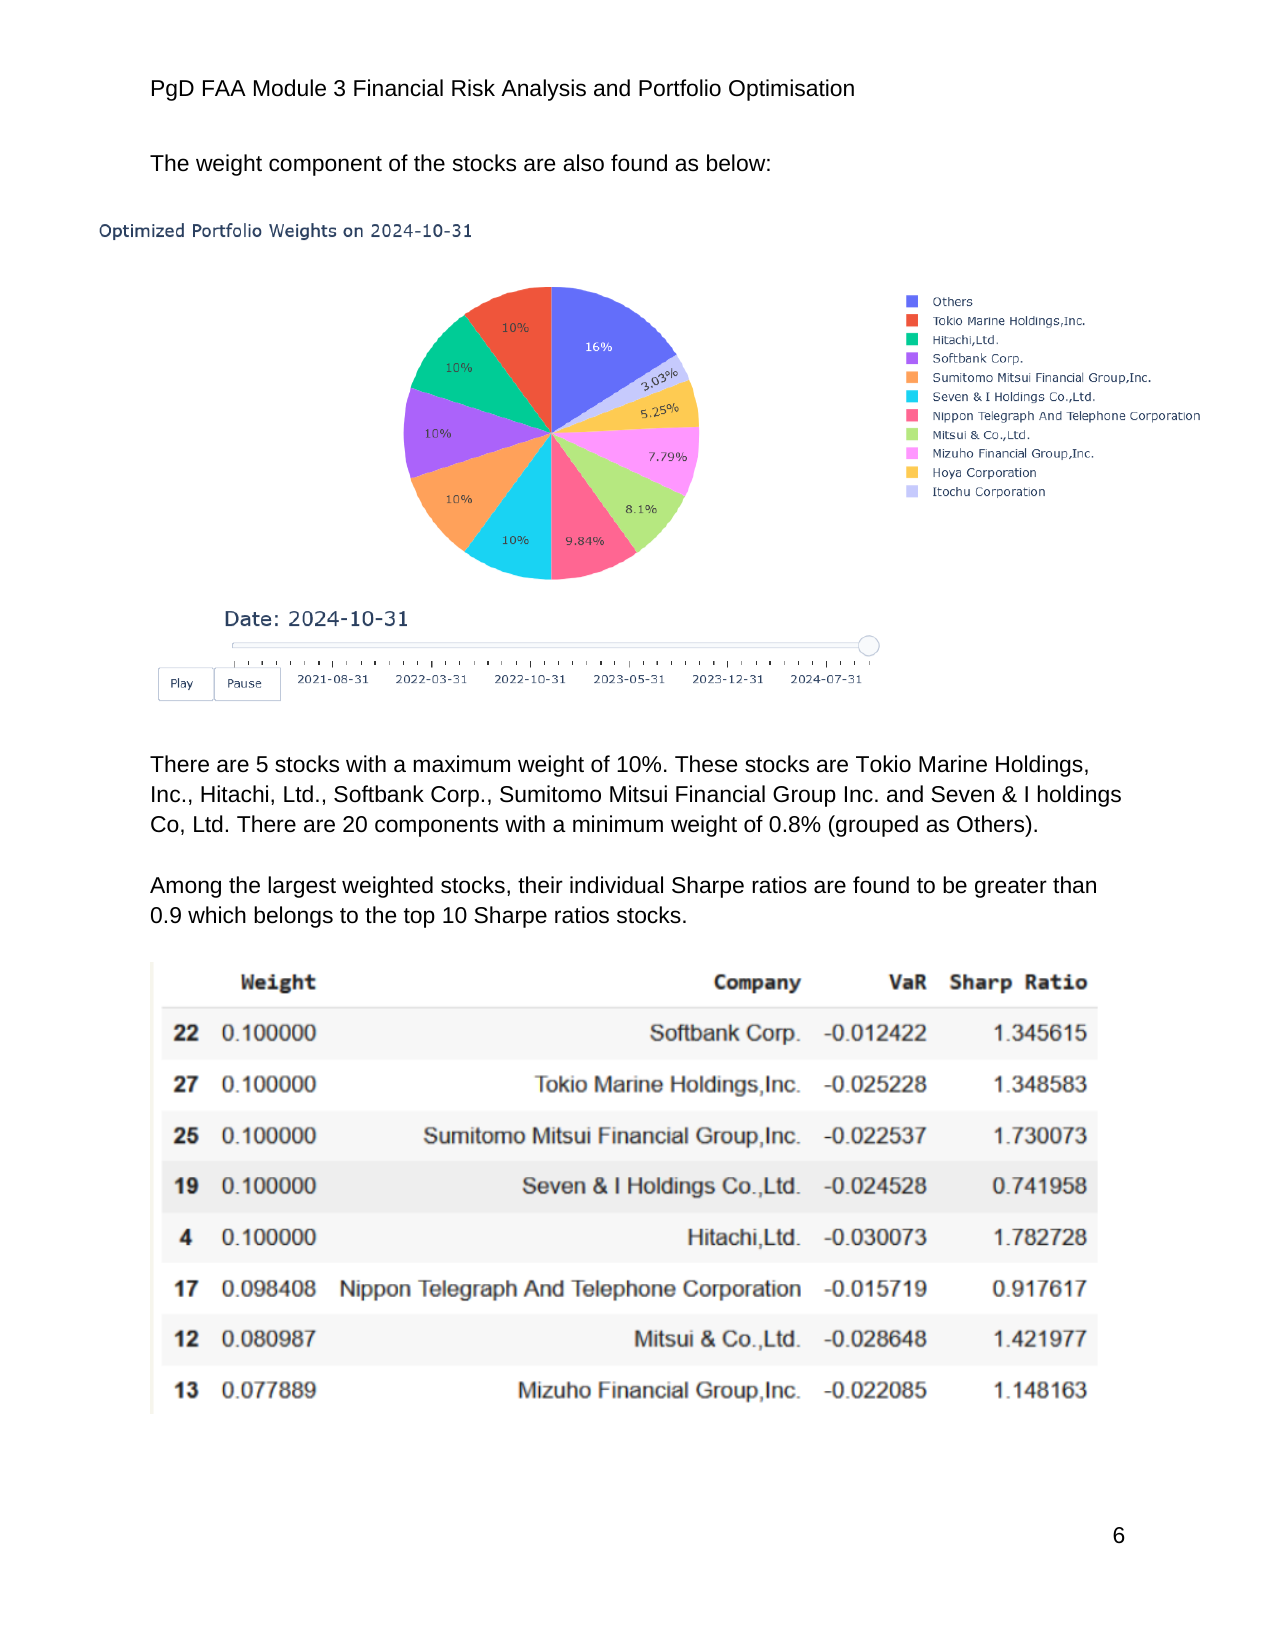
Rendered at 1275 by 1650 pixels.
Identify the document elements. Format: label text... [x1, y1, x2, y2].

picture [80, 207, 1210, 713]
text The weight component of the stocks are also found as below: [150, 150, 1125, 176]
text There are 5 stocks with a maximum weight of 10%. These stocks are Tokio Marine Holdings, Inc., Hitachi, Ltd., Softbank Corp., Sumitomo Mitsui Financial Group Inc. and Seven & I holdings Co, Ltd. There are 20 components with a minimum weight of 0.8% (grouped as Others). [150, 751, 1125, 837]
text Among the largest weighted stocks, their individual Sharpe ratios are found to be greater than 0.9 which belongs to the top 10 Sharpe ratios stocks. [150, 872, 1125, 928]
picture [150, 962, 1098, 1414]
